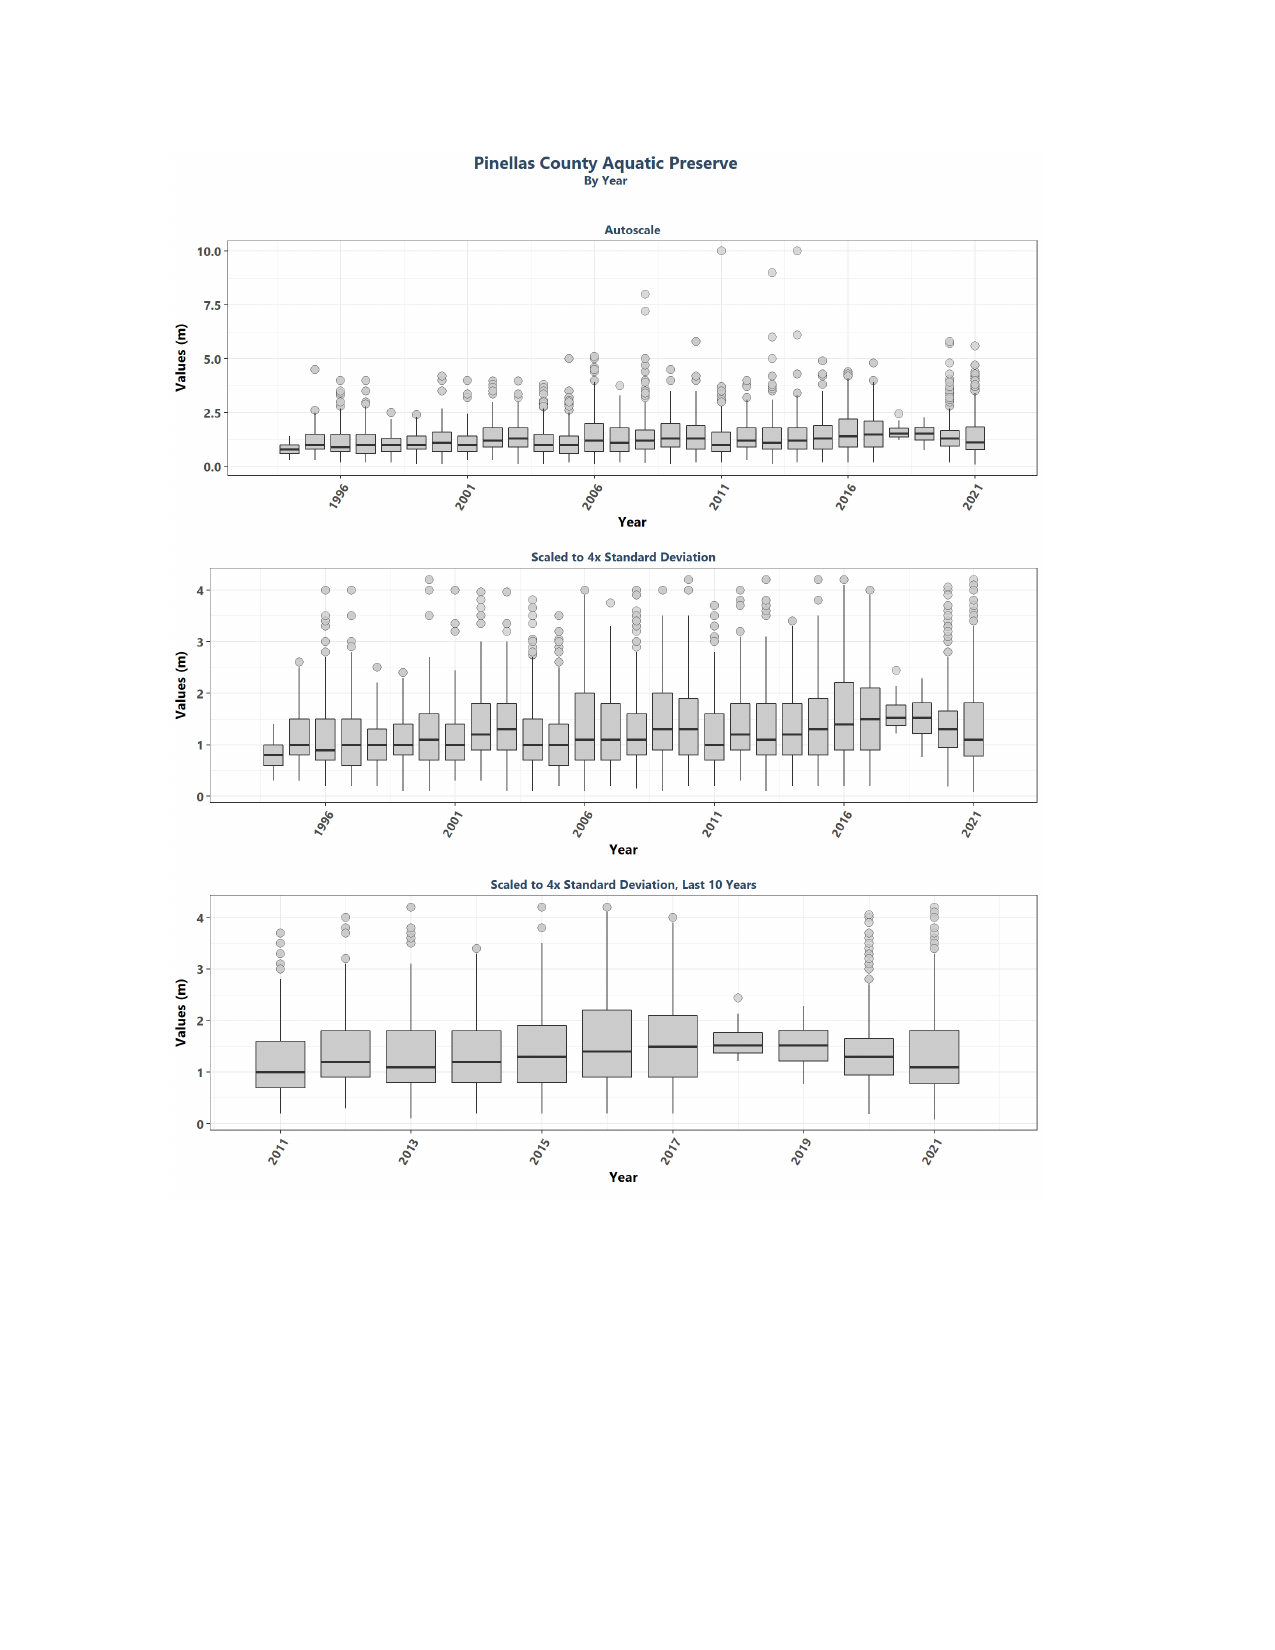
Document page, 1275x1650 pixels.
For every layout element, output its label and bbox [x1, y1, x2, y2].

picture [168, 150, 1044, 1200]
